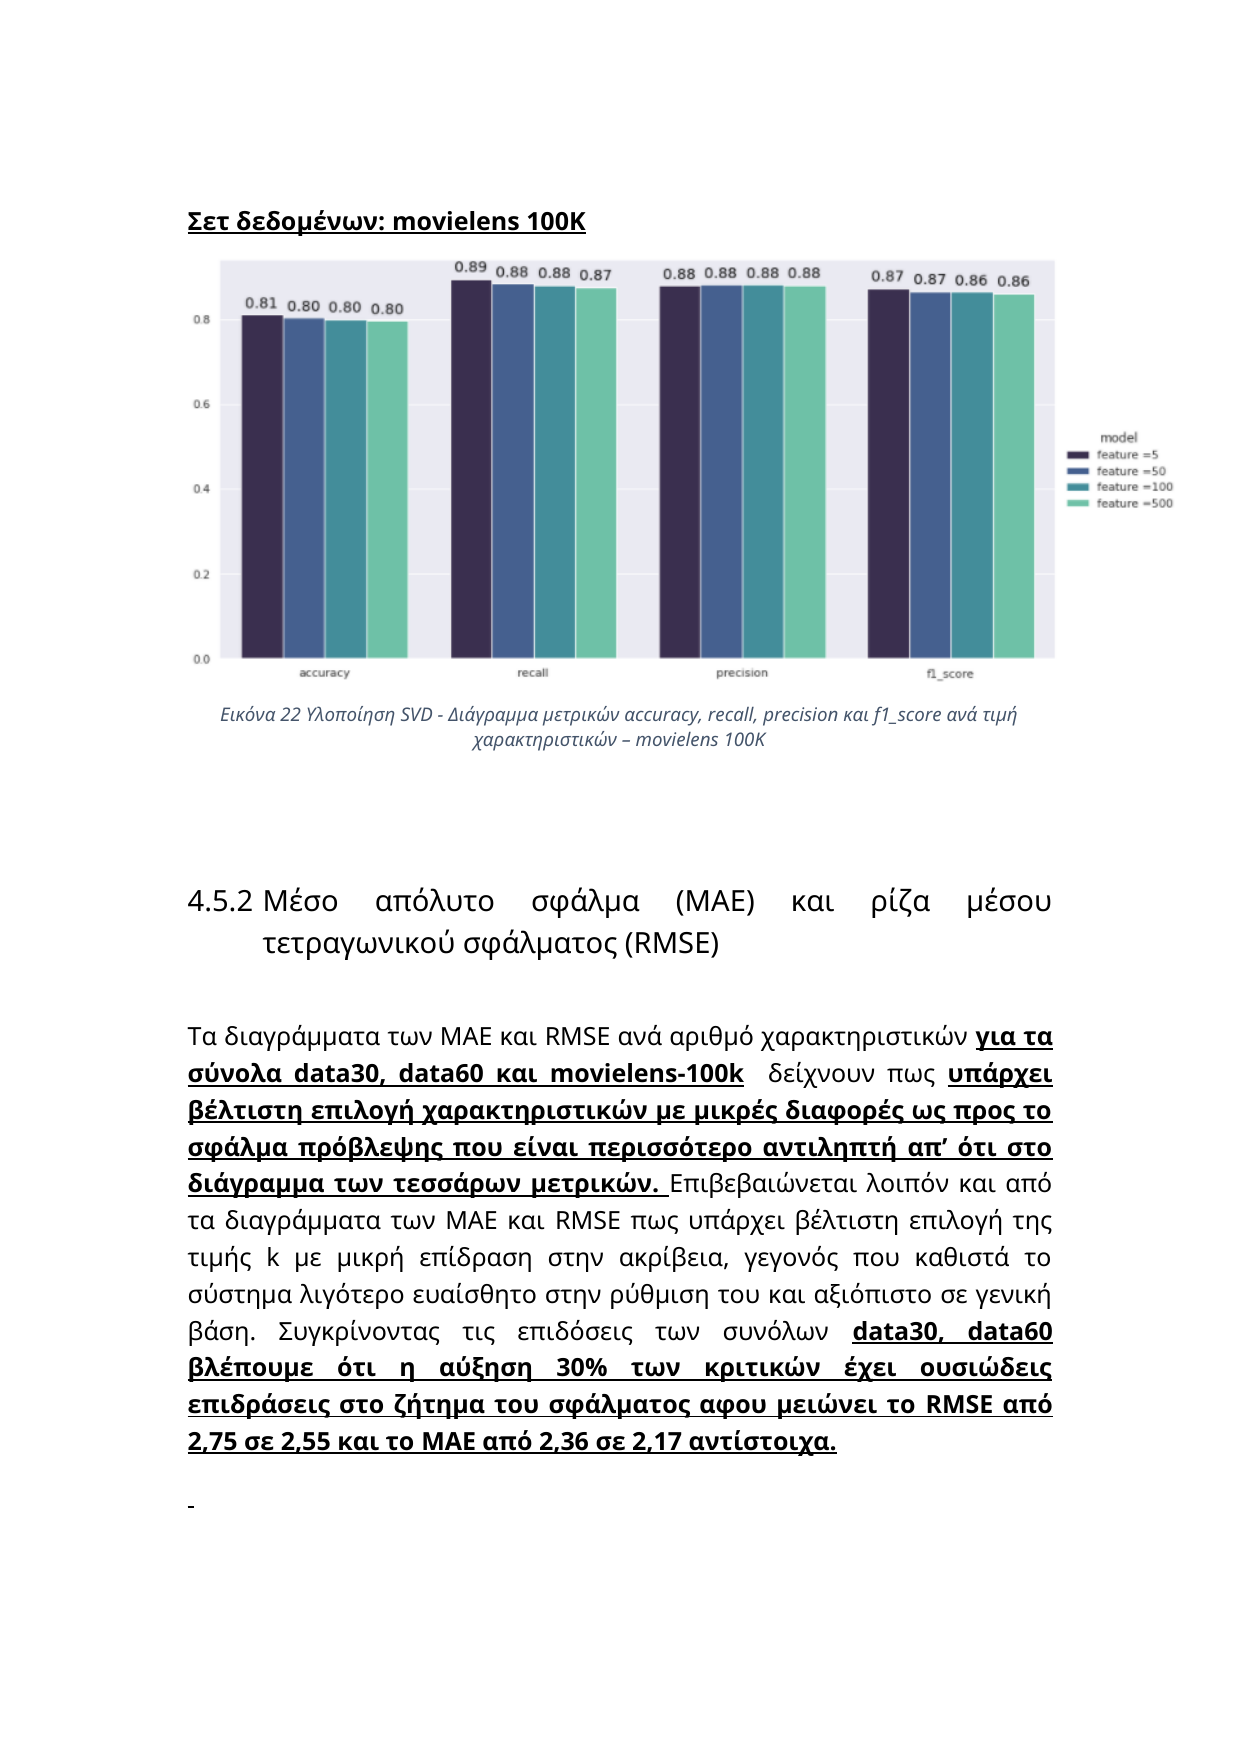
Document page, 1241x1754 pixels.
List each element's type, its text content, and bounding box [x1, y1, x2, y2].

text Τα διαγράμματα των ΜΑΕ και RMSE ανά αριθμό χαρακτηριστικών για τα σύνολα data30, data60 και movielens-100k δείχνουν πως υπάρχει βέλτιστη επιλογή χαρακτηριστικών με μικρές διαφορές ως προς το σφάλμα πρόβλεψης που είναι περισσότερο αντιληπτή απ’ ότι στο διάγραμμα των τεσσάρων μετρικών. Επιβεβαιώνεται λοιπόν και από τα διαγράμματα των ΜΑΕ και RMSE πως υπάρχει βέλτιστη επιλογή της τιμής k με μικρή επίδραση στην ακρίβεια, γεγονός που καθιστά το σύστημα λιγότερο ευαίσθητο στην ρύθμιση του και αξιόπιστο σε γενική βάση. Συγκρίνοντας τις επιδόσεις των συνόλων data30, data60 βλέπουμε ότι η αύξηση 30% των κριτικών έχει ουσιώδεις επιδράσεις στο ζήτημα του σφάλματος αφου μειώνει το RMSE από 2,75 σε 2,55 και το MAE από 2,36 σε 2,17 αντίστοιχα. [187, 1019, 1053, 1121]
text Τα διαγράμματα των ΜΑΕ και RMSE ανά αριθμό χαρακτηριστικών για τα σύνολα data30, data60 και movielens-100k δείχνουν πως υπάρχει βέλτιστη επιλογή χαρακτηριστικών με μικρές διαφορές ως προς το σφάλμα πρόβλεψης που είναι περισσότερο αντιληπτή απ’ ότι στο διάγραμμα των τεσσάρων μετρικών. Επιβεβαιώνεται λοιπόν και από τα διαγράμματα των ΜΑΕ και RMSE πως υπάρχει βέλτιστη επιλογή της τιμής k με μικρή επίδραση στην ακρίβεια, γεγονός που καθιστά το σύστημα λιγότερο ευαίσθητο στην ρύθμιση του και αξιόπιστο σε γενική βάση. Συγκρίνοντας τις επιδόσεις των συνόλων data30, data60 βλέπουμε ότι η αύξηση 30% των κριτικών έχει ουσιώδεις επιδράσεις στο ζήτημα του σφάλματος αφου μειώνει το RMSE από 2,75 σε 2,55 και το MAE από 2,36 σε 2,17 αντίστοιχα. [187, 1159, 1053, 1416]
subtitle Μέσο απόλυτο σφάλμα (MAE) και ρίζα μέσου τετραγωνικού σφάλματος (RMSE) [187, 880, 1053, 962]
text Σετ δεδομένων: movielens 100K [187, 203, 1053, 237]
text Εικόνα 22 Υλοποίηση SVD - Διάγραμμα μετρικών αccuracy, recall, precision και f1_score ανά τιμή χαρακτηριστικών – movielens 100K [187, 701, 1053, 752]
picture [187, 256, 1179, 682]
